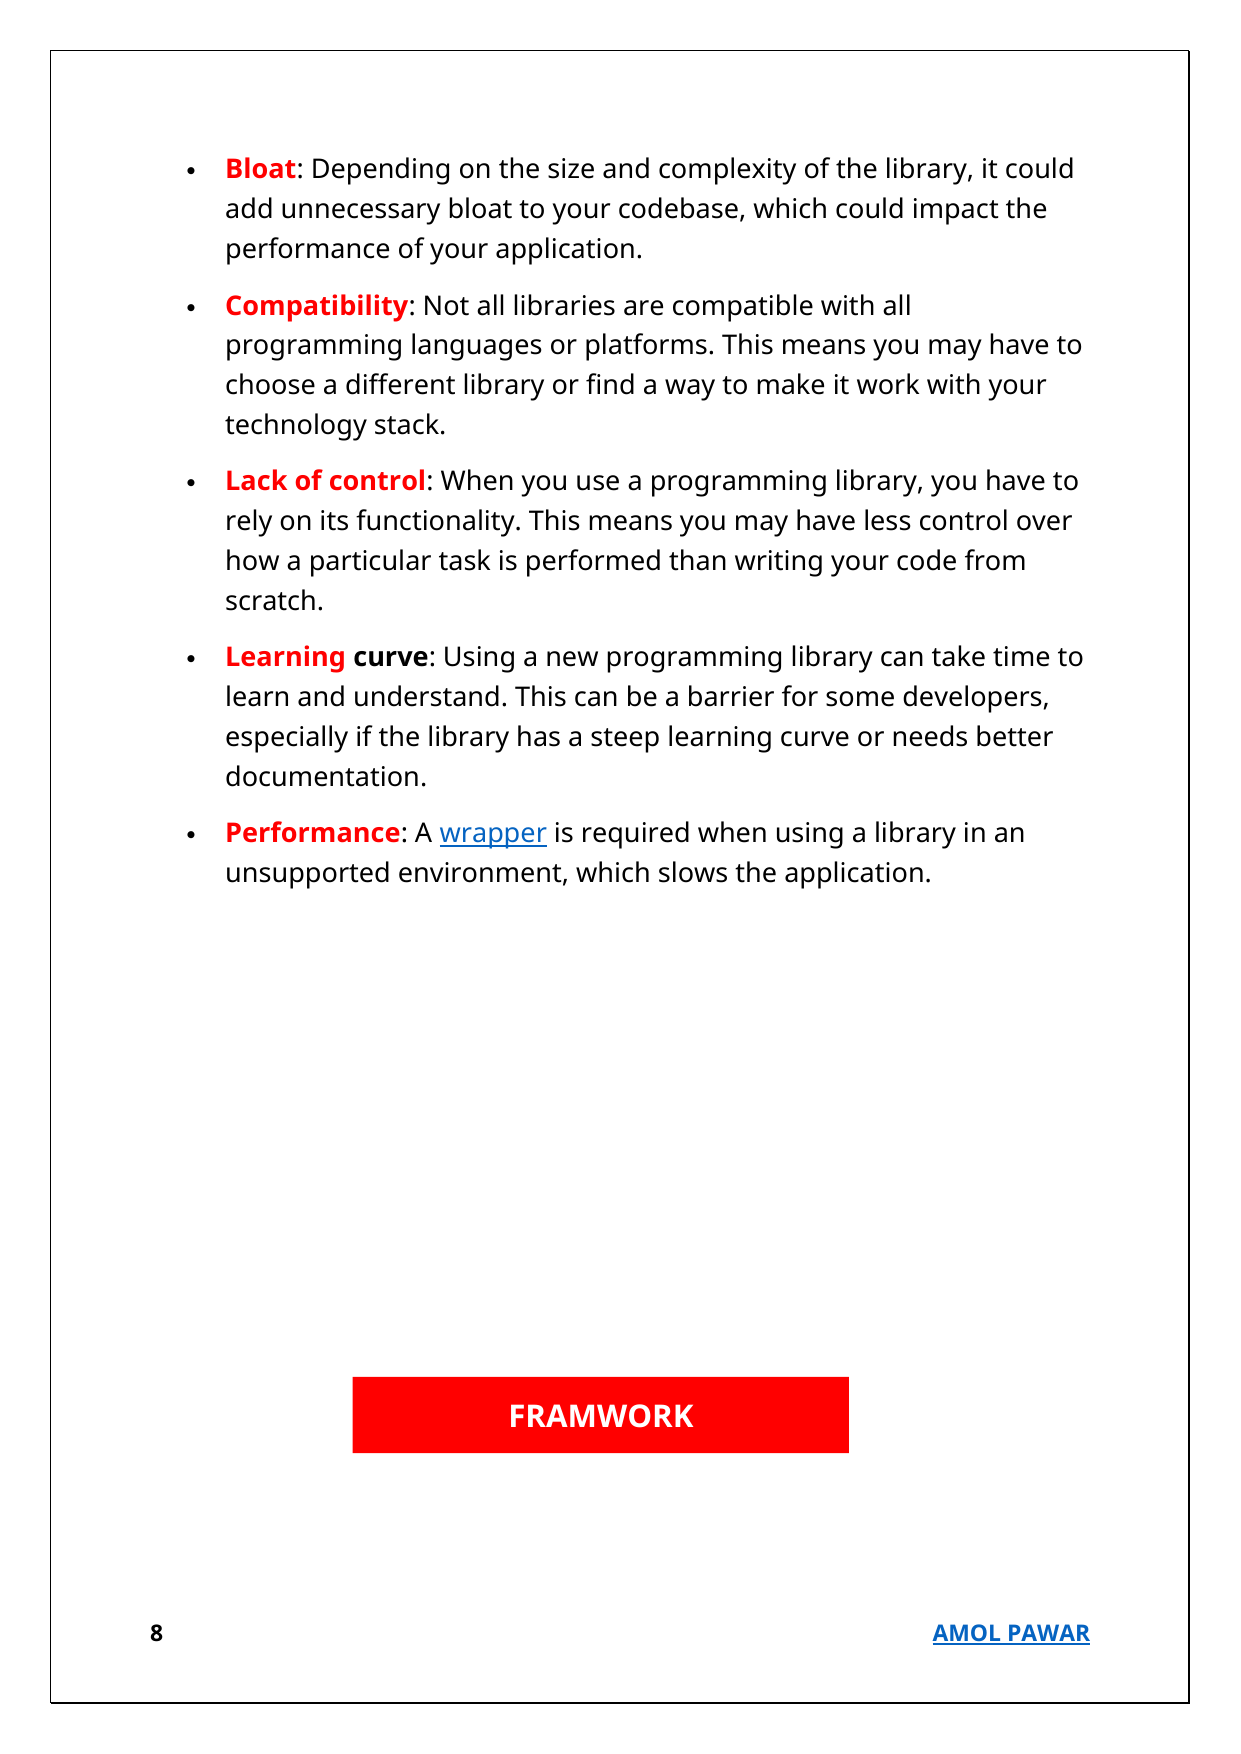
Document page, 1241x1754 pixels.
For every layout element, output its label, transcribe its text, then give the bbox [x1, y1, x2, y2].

list Compatibility: Not all libraries are compatible with all programming languages or platforms. This means you may have to choose a different library or find a way to make it work with your technology stack. [187, 286, 1089, 442]
list Lack of control: When you use a programming library, you have to rely on its functionality. This means you may have less control over how a particular task is performed than writing your code from scratch. [187, 462, 1089, 618]
list Bloat: Depending on the size and complexity of the library, it could add unnecessary bloat to your codebase, which could impact the performance of your application. [187, 150, 1089, 266]
list Learning curve: Using a new programming library can take time to learn and understand. This can be a barrier for some developers, especially if the library has a steep learning curve or needs better documentation. [187, 638, 1089, 794]
list Performance: A wrapper is required when using a library in an unsupported environment, which slows the application. [187, 813, 1089, 890]
